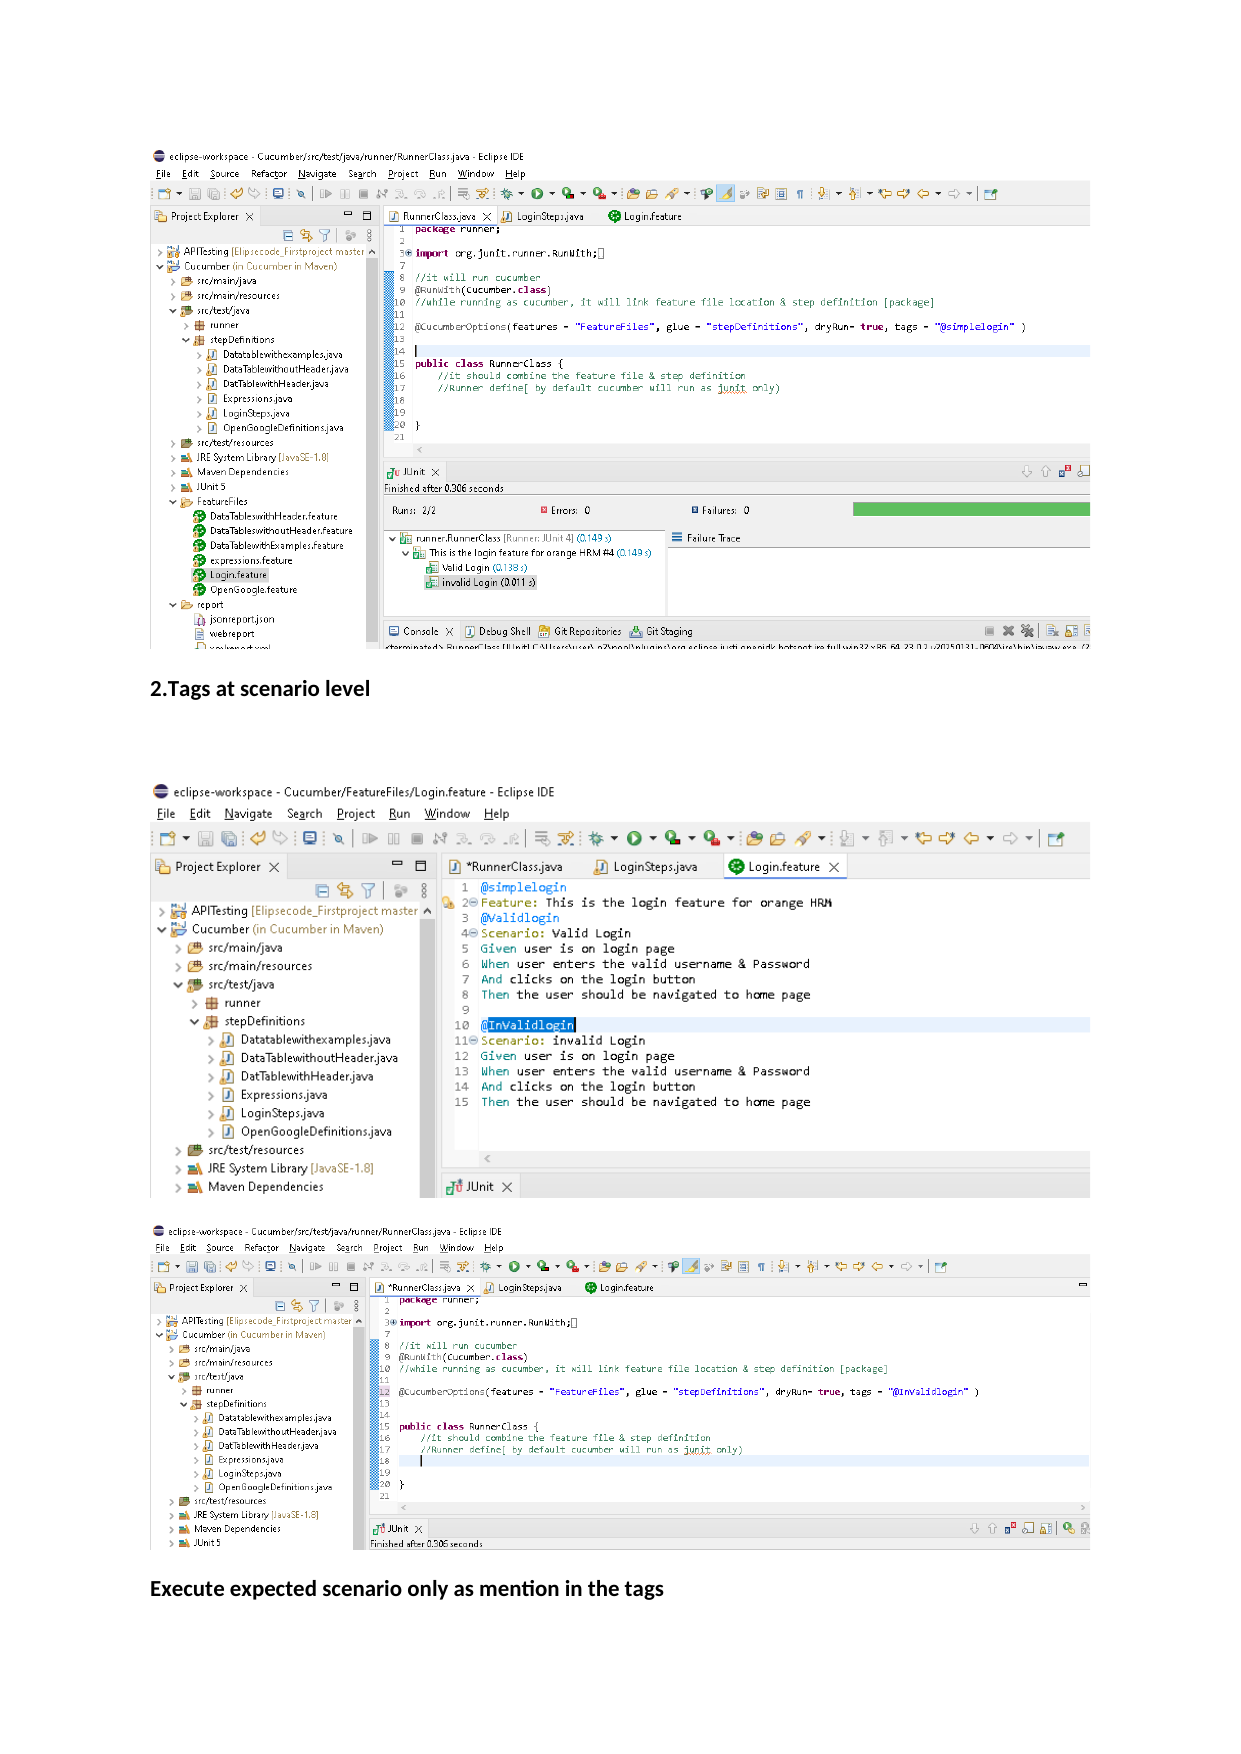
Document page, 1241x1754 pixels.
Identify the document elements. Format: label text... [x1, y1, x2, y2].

picture [150, 780, 1091, 1198]
text 2.Tags at scenario level [150, 674, 1090, 702]
picture [150, 1222, 1091, 1550]
picture [150, 150, 1091, 649]
text Execute expected scenario only as mention in the tags [150, 1574, 1090, 1602]
